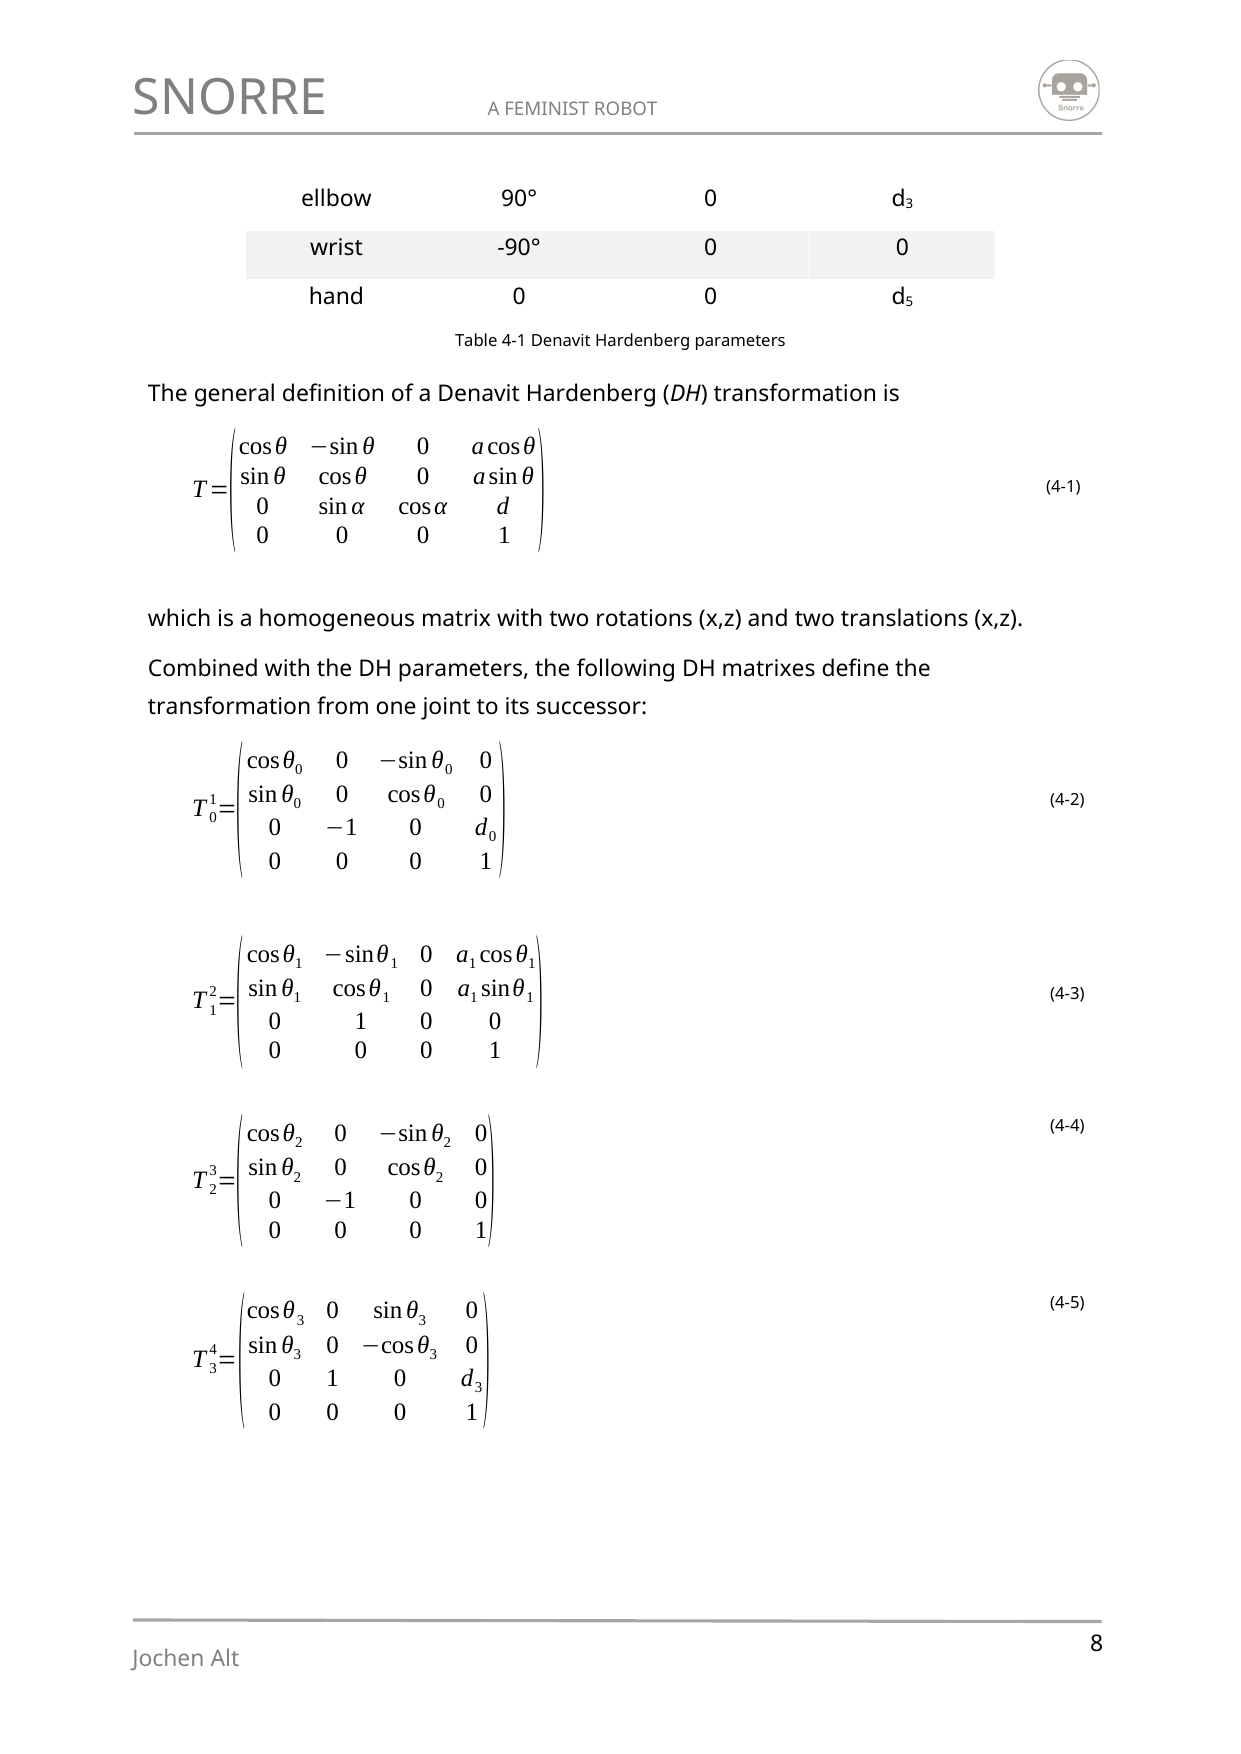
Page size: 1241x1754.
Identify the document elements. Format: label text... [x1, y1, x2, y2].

table_cell 0 [611, 231, 809, 279]
table_cell d5 [810, 280, 995, 328]
text Table 4-1 Denavit Hardenberg parameters [148, 328, 1093, 351]
table_cell [148, 1291, 944, 1474]
table_cell [148, 934, 944, 1113]
table_header [148, 740, 944, 934]
table_cell 0 [810, 231, 995, 279]
text Combined with the DH parameters, the following DH matrixes define the transformation from one joint to its successor: [148, 652, 1093, 721]
table_cell d3 [810, 182, 995, 231]
text The general definition of a Denavit Hardenberg (DH) transformation is [148, 377, 1093, 408]
table_cell -90° [426, 231, 611, 279]
text which is a homogeneous matrix with two rotations (x,z) and two translations (x,z). [148, 602, 1093, 634]
table_cell ellbow [246, 182, 426, 231]
table_cell hand [246, 280, 426, 328]
table_header [148, 427, 944, 602]
table_cell 0 [611, 280, 809, 328]
table_cell 0 [611, 182, 809, 231]
table_cell 90° [426, 182, 611, 231]
table_cell [148, 1113, 944, 1291]
table_cell wrist [246, 231, 426, 279]
table_cell 0 [426, 280, 611, 328]
